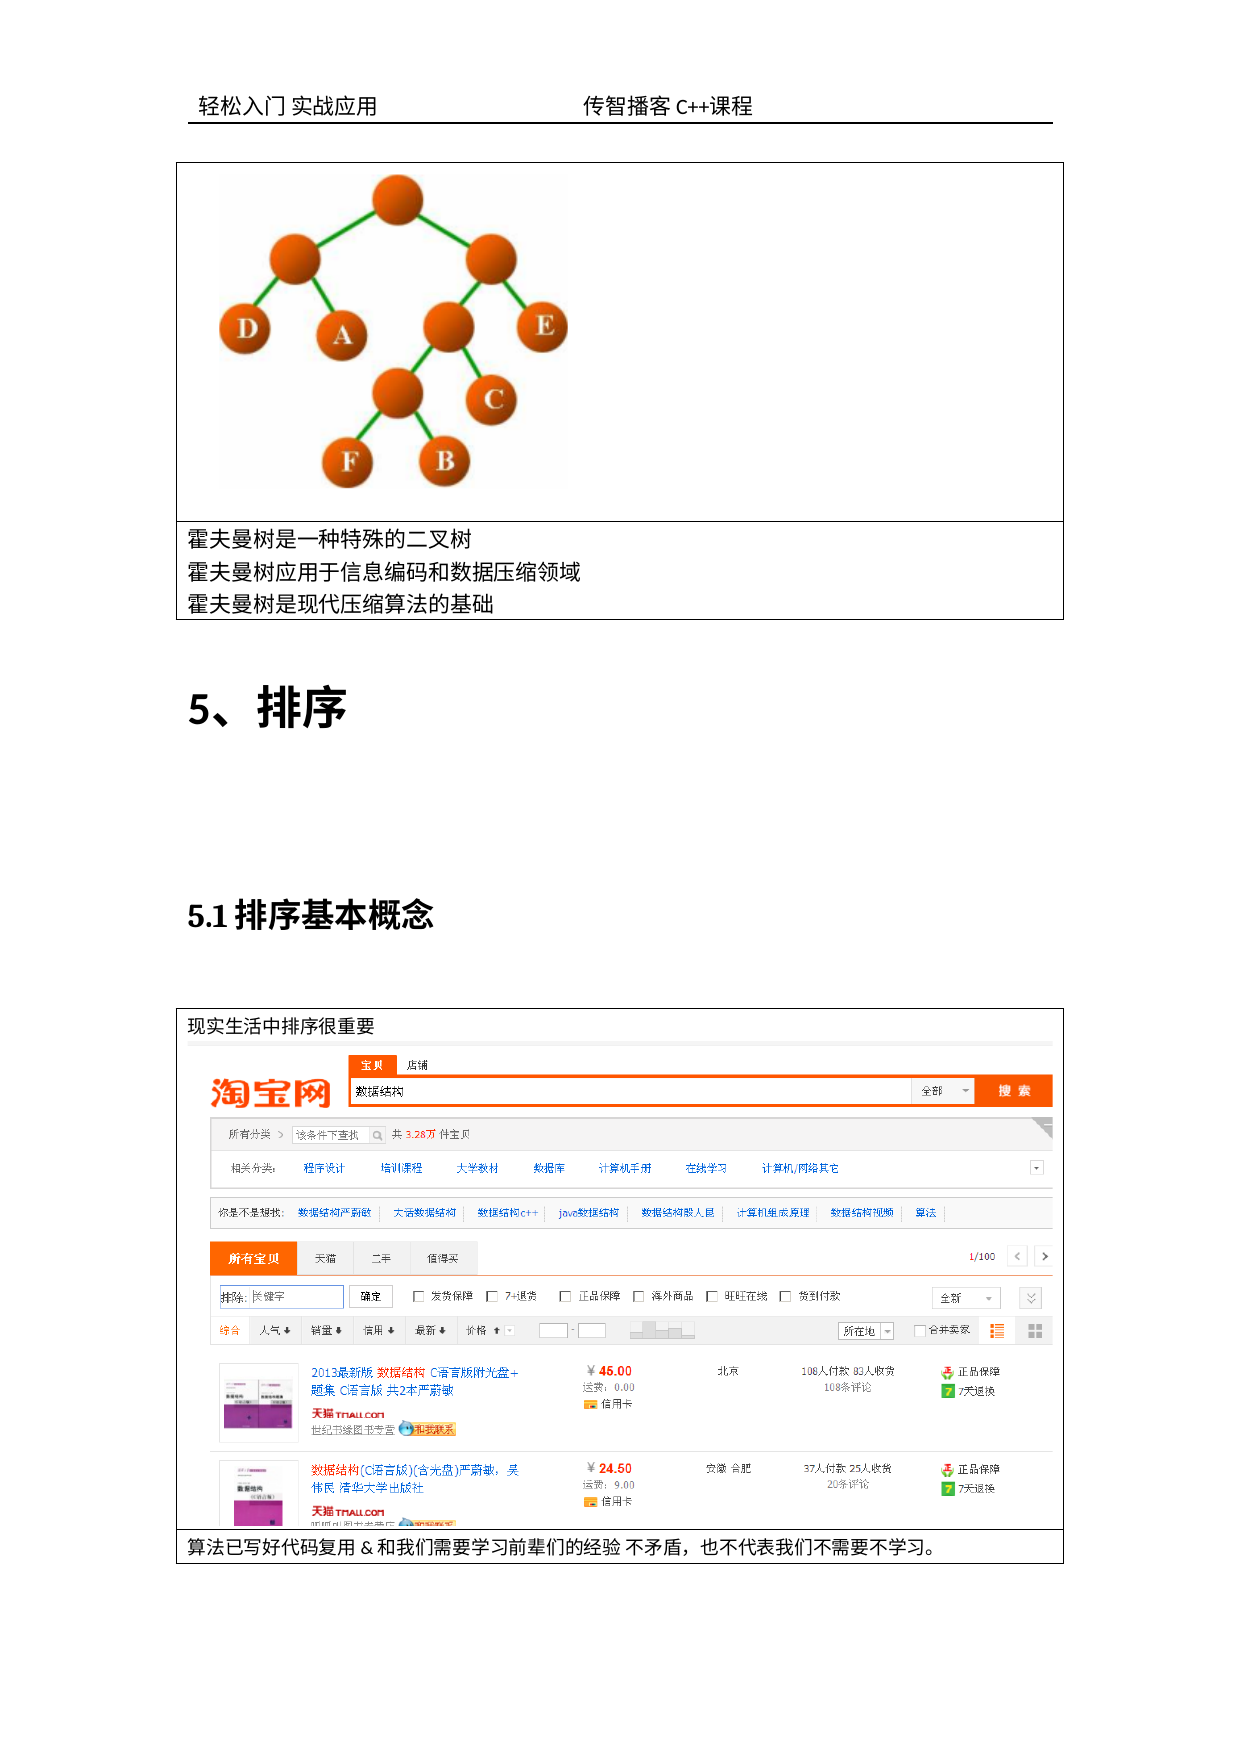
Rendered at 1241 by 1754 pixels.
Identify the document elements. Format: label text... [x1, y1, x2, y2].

subtitle 5.1排序基本概念 [187, 881, 1053, 946]
picture [187, 1041, 1053, 1526]
table_cell 算法已写好代码复用 & 和我们需要学习前辈们的经验 不矛盾，也不代表我们不需要不学习。 [177, 1530, 1063, 1563]
subtitle 5、排序 [187, 656, 1053, 753]
table_header 现实生活中排序很重要 [177, 1009, 1063, 1529]
picture [187, 163, 630, 500]
table_cell 霍夫曼树是一种特殊的二叉树 霍夫曼树应用于信息编码和数据压缩领域 霍夫曼树是现代压缩算法的基础 [177, 522, 1063, 619]
table_cell [177, 163, 1063, 521]
